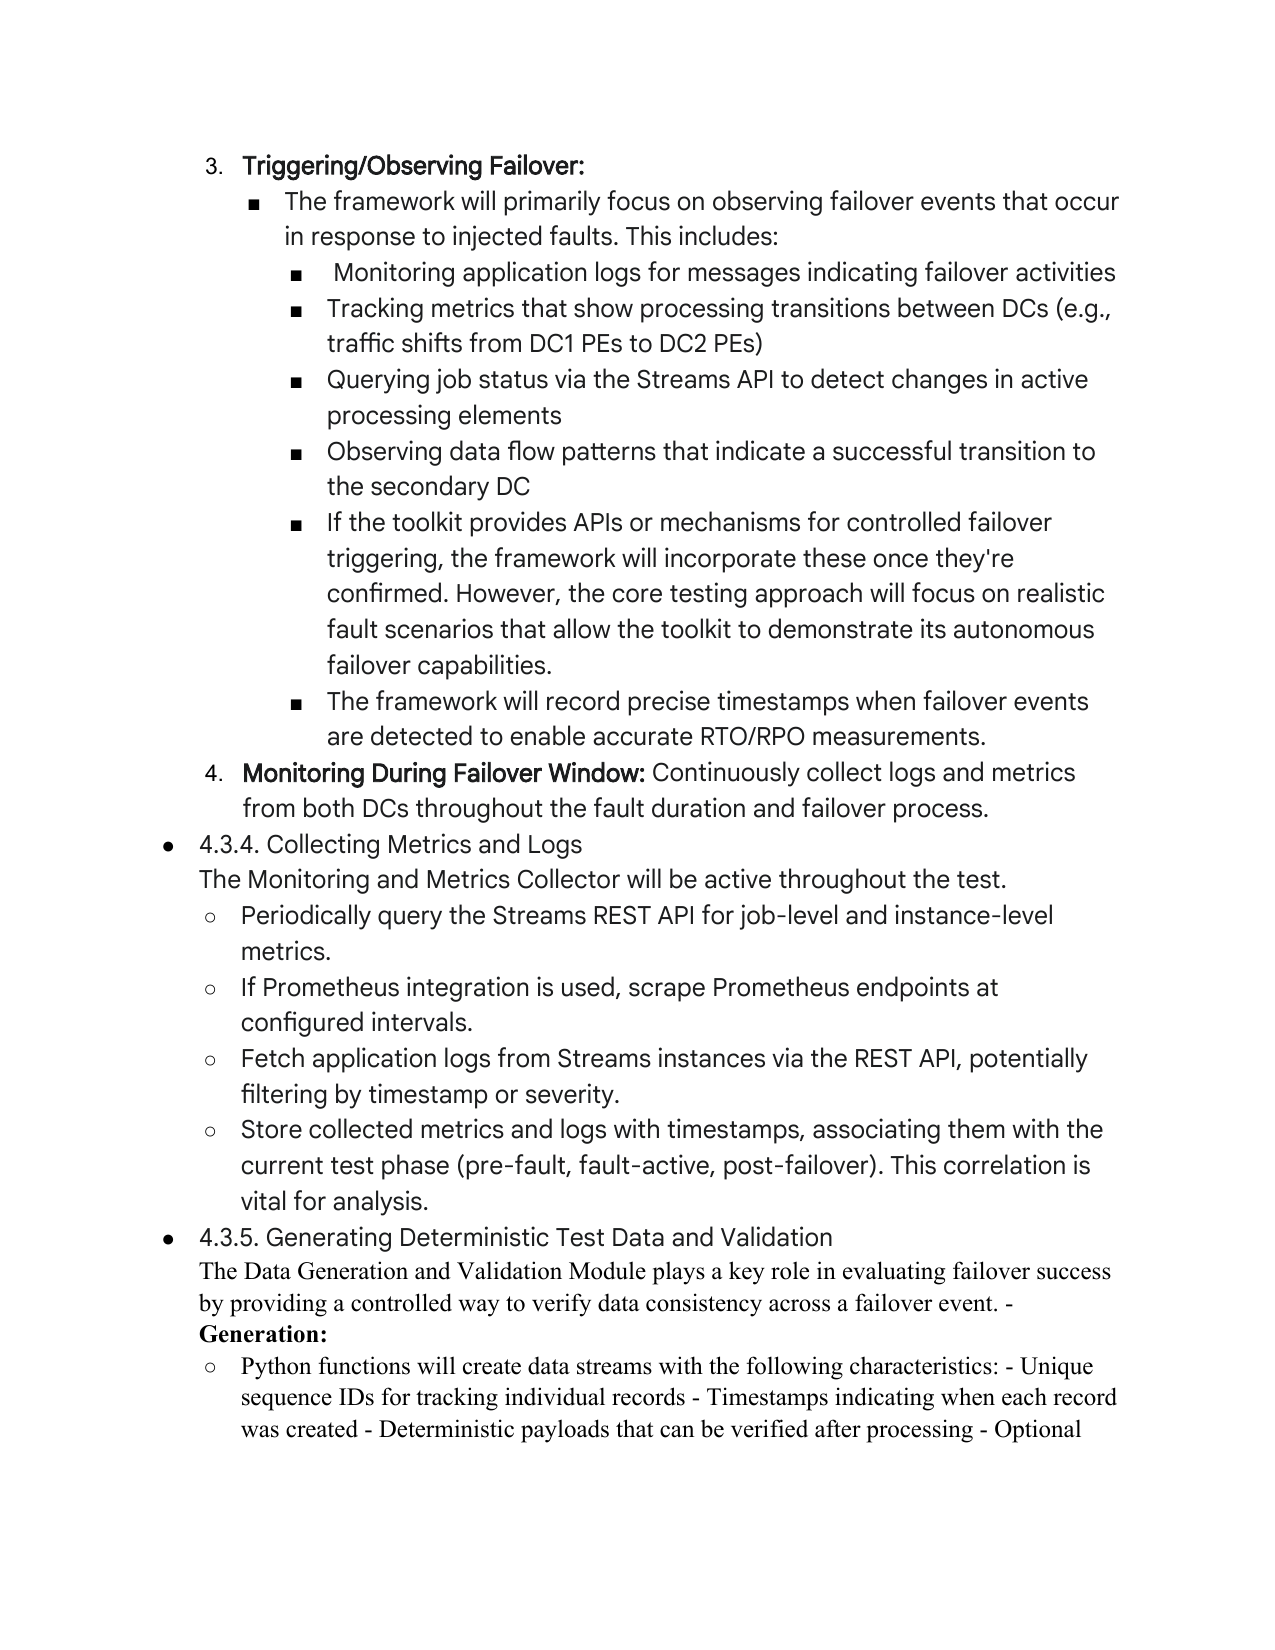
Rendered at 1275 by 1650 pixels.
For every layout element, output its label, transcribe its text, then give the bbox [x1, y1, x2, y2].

list Monitoring During Failover Window: Continuously collect logs and metrics from both DCs throughout the fault duration and failover process. [205, 757, 1125, 824]
list Triggering/Observing Failover: [205, 150, 1125, 181]
list Store collected metrics and logs with timestamps, associating them with the current test phase (pre-fault, fault-active, post-failover). This correlation is vital for analysis. [203, 1115, 1125, 1217]
list The framework will primarily focus on observing failover events that occur in response to injected faults. This includes: [247, 186, 1125, 253]
list Fetch application logs from Streams instances via the REST API, potentially filtering by timestamp or severity. [203, 1043, 1125, 1110]
list If the toolkit provides APIs or mechanisms for controlled failover triggering, the framework will incorporate these once they're confirmed. However, the core testing approach will focus on realistic fault scenarios that allow the toolkit to demonstrate its autonomous failover capabilities. [289, 507, 1125, 682]
list Monitoring application logs for messages indicating failover activities [289, 257, 1125, 288]
list Periodically query the Streams REST API for job-level and instance-level metrics. [203, 900, 1125, 967]
list Tracking metrics that show processing transitions between DCs (e.g., traffic shifts from DC1 PEs to DC2 PEs) [289, 293, 1125, 360]
list 4.3.5. Generating Deterministic Test Data and Validation The Data Generation and Validation Module plays a key role in evaluating failover success by providing a controlled way to verify data consistency across a failover event. - Generation: [161, 1222, 1125, 1348]
list Observing data flow patterns that indicate a successful transition to the secondary DC [289, 436, 1125, 503]
list Querying job status via the Streams API to detect changes in active processing elements [289, 364, 1125, 431]
list If Prometheus integration is used, scrape Prometheus endpoints at configured intervals. [203, 972, 1125, 1039]
list 4.3.4. Collecting Metrics and Logs The Monitoring and Metrics Collector will be active throughout the test. [161, 829, 1125, 896]
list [203, 1352, 1125, 1443]
list The framework will record precise timestamps when failover events are detected to enable accurate RTO/RPO measurements. [289, 686, 1125, 753]
